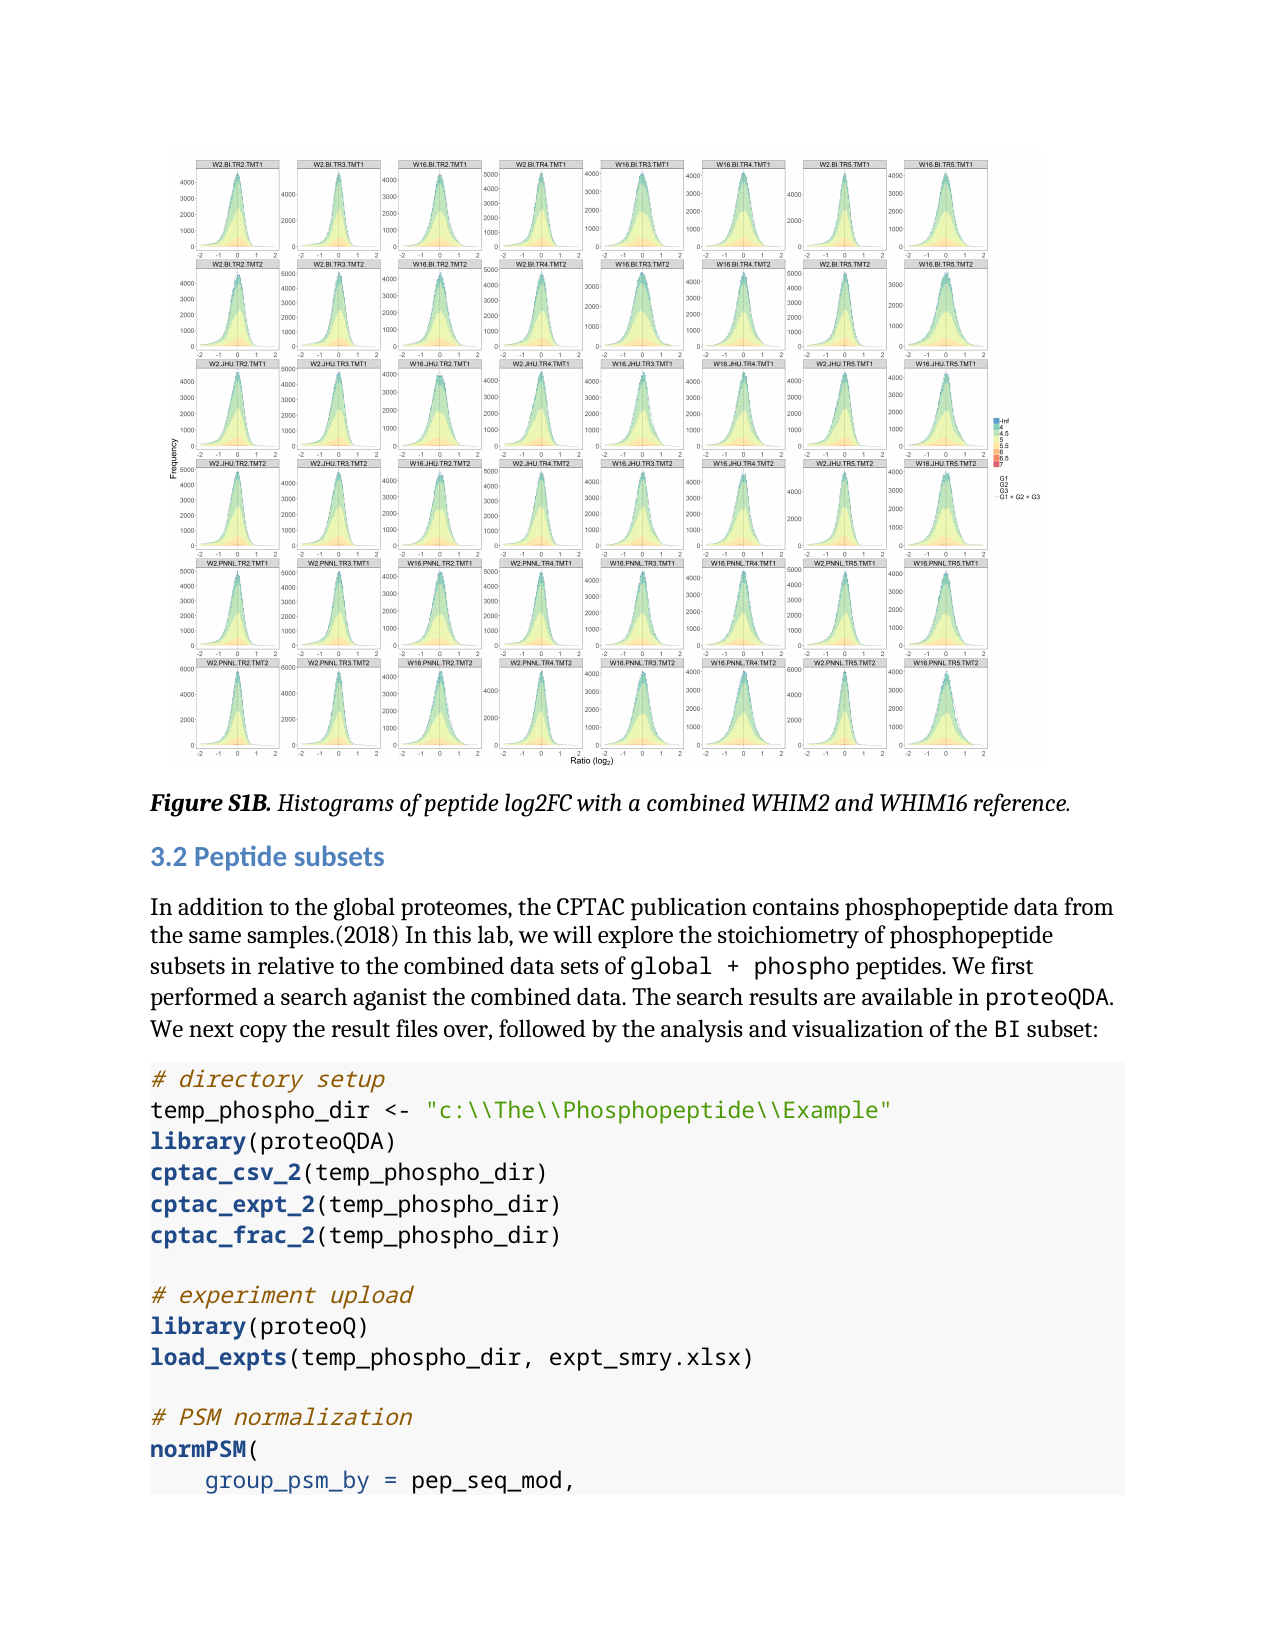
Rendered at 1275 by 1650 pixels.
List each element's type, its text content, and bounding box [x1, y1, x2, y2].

text In addition to the global proteomes, the CPTAC publication contains phosphopeptide data from the same samples.(2018) In this lab, we will explore the stoichiometry of phosphopeptide subsets in relative to the combined data sets of global + phospho peptides. We first performed a search aganist the combined data. The search results are available in proteoQDA. We next copy the result files over, followed by the analysis and visualization of the BI subset: [150, 892, 1125, 1044]
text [150, 1062, 1125, 1495]
subtitle 3.2 Peptide subsets [150, 838, 1125, 874]
text Figure S1B. Histograms of peptide log2FC with a combined WHIM2 and WHIM16 reference. [150, 788, 1125, 817]
